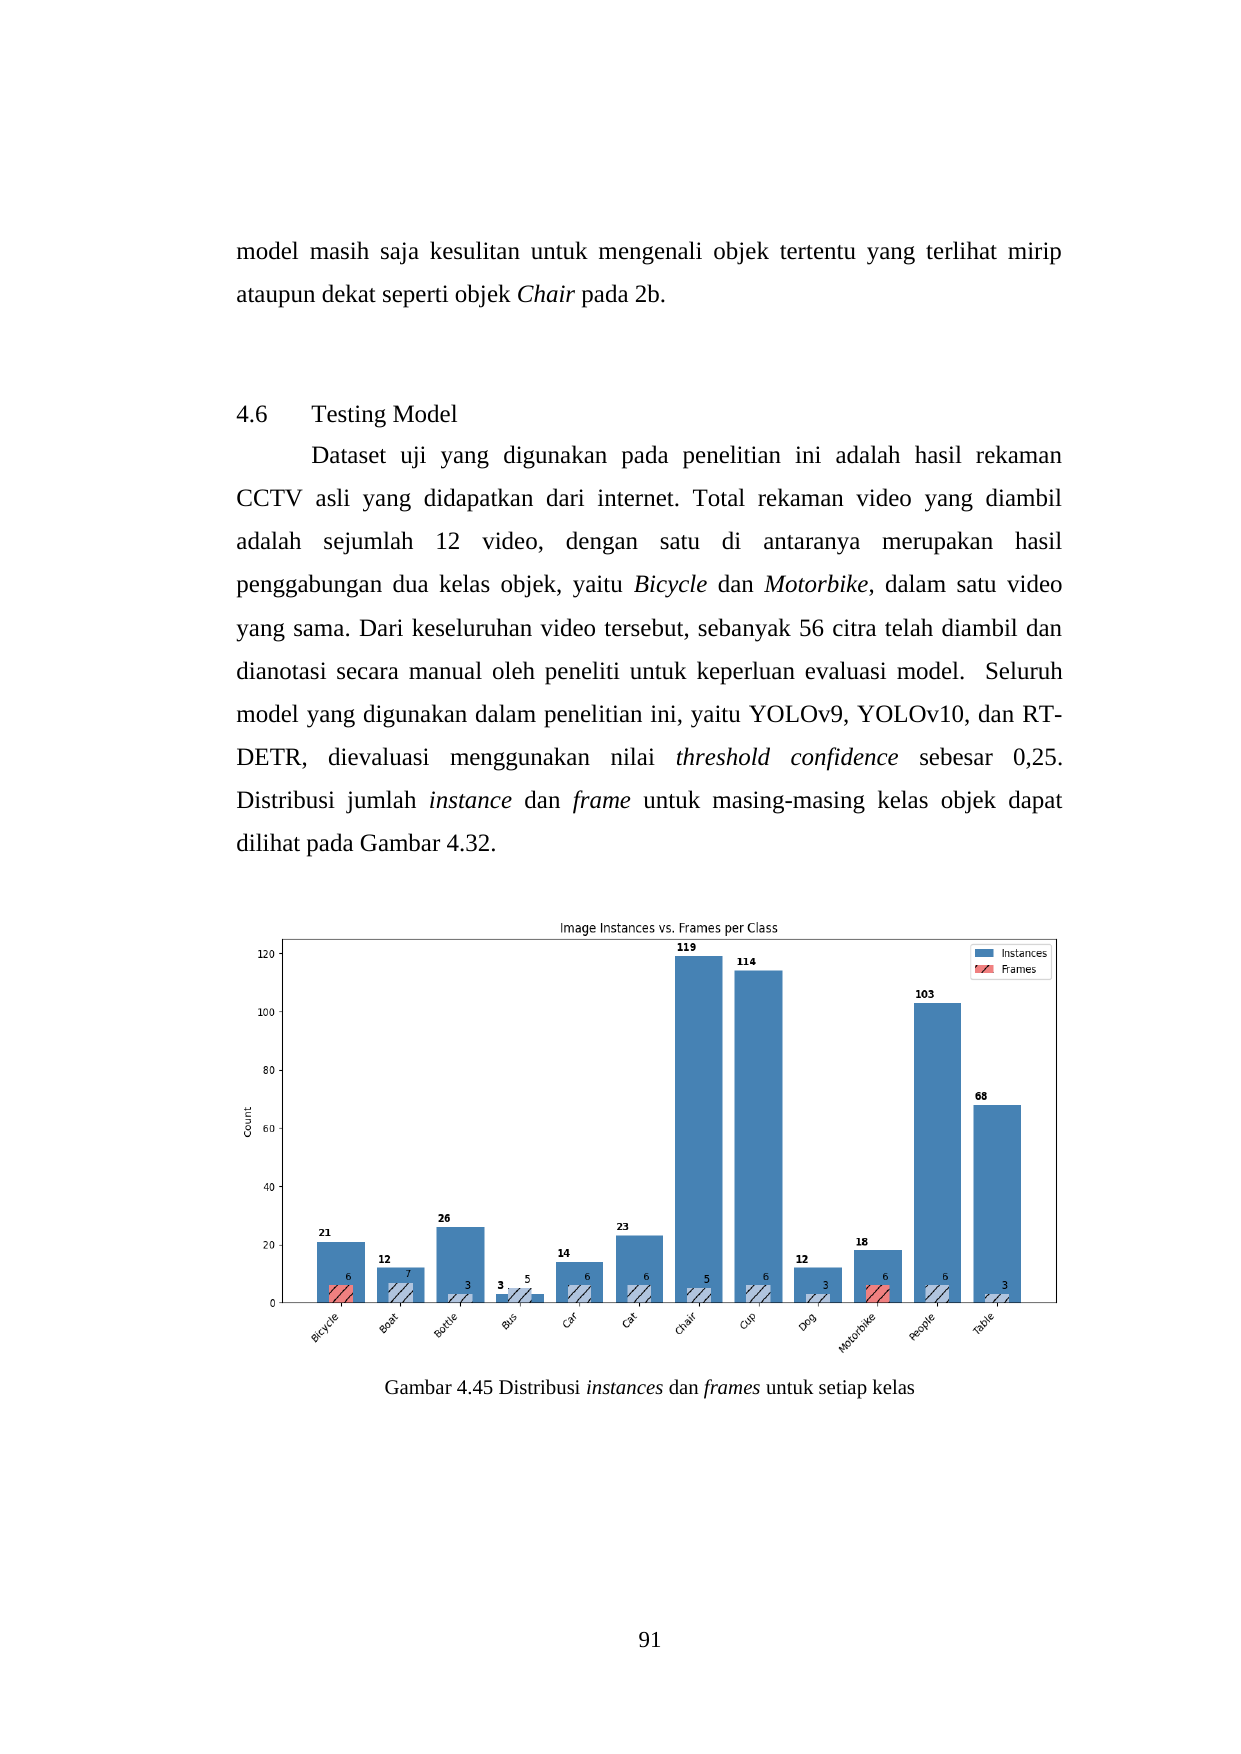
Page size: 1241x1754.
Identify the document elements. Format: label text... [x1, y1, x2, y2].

text Dataset uji yang digunakan pada penelitian ini adalah hasil rekaman CCTV asli yang didapatkan dari internet. Total rekaman video yang diambil adalah sejumlah 12 video, dengan satu di antaranya merupakan hasil penggabungan dua kelas objek, yaitu Bicycle dan Motorbike, dalam satu video yang sama. Dari keseluruhan video tersebut, sebanyak 56 citra telah diambil dan dianotasi secara manual oleh peneliti untuk keperluan evaluasi model. Seluruh model yang digunakan dalam penelitian ini, yaitu YOLOv9, YOLOv10, dan RT-DETR, dievaluasi menggunakan nilai threshold confidence sebesar 0,25. Distribusi jumlah instance dan frame untuk masing-masing kelas objek dapat dilihat pada Gambar 4.32. [236, 440, 1063, 857]
subtitle 4.6 Testing Model [236, 399, 1063, 428]
picture [236, 914, 1062, 1362]
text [236, 236, 1063, 308]
